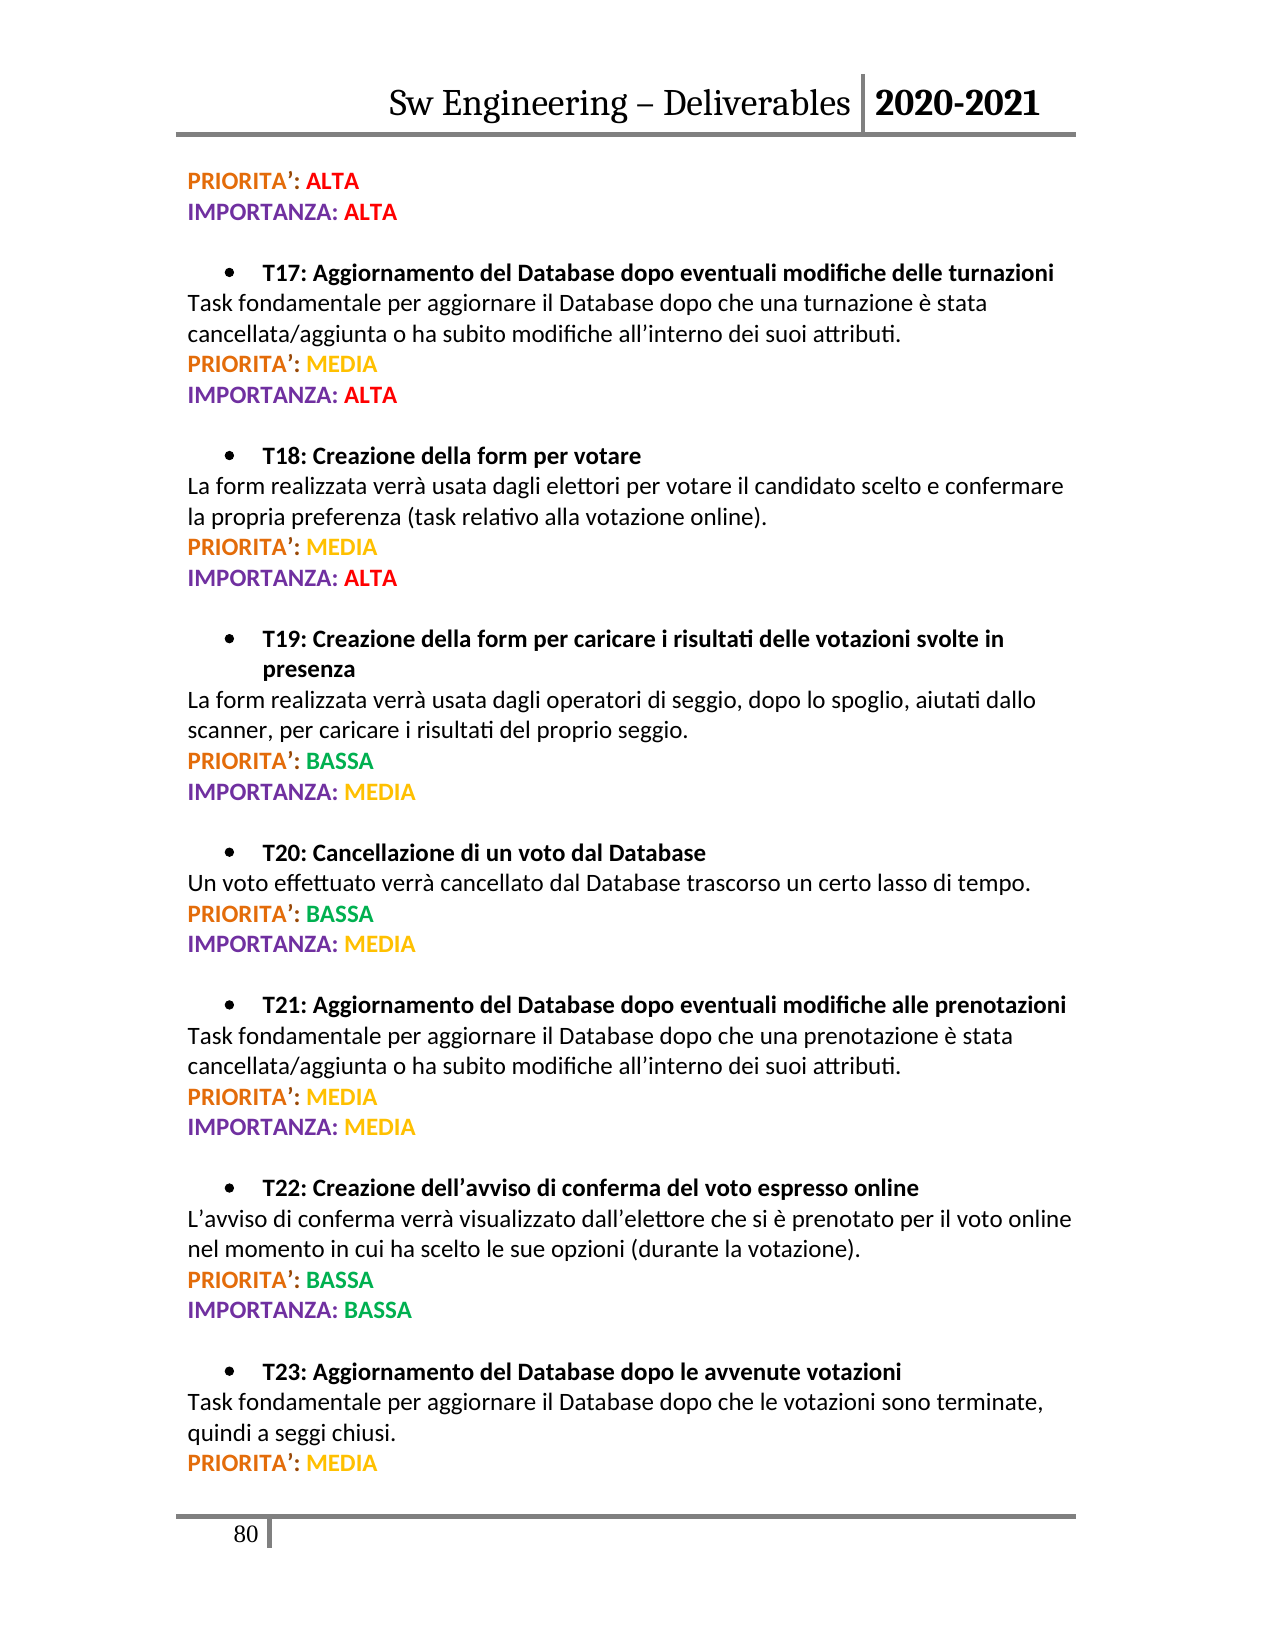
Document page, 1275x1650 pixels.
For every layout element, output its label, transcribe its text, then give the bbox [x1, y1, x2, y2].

list T20: Cancellazione di un voto dal Database [225, 837, 1087, 867]
text L’avviso di conferma verrà visualizzato dall’elettore che si è prenotato per il voto online nel momento in cui ha scelto le sue opzioni (durante la votazione). [187, 1203, 1087, 1264]
text IMPORTANZA: BASSA [187, 1294, 1087, 1325]
text Task fondamentale per aggiornare il Database dopo che le votazioni sono terminate, quindi a seggi chiusi. [187, 1386, 1087, 1447]
list T23: Aggiornamento del Database dopo le avvenute votazioni [225, 1356, 1087, 1386]
list T22: Creazione dell’avviso di conferma del voto espresso online [225, 1172, 1087, 1203]
text IMPORTANZA: ALTA [187, 379, 1087, 409]
text Task fondamentale per aggiornare il Database dopo che una turnazione è stata cancellata/aggiunta o ha subito modifiche all’interno dei suoi attributi. [187, 287, 1087, 348]
text IMPORTANZA: MEDIA [187, 776, 1087, 806]
text IMPORTANZA: ALTA [187, 196, 1087, 226]
text IMPORTANZA: MEDIA [187, 928, 1087, 959]
text PRIORITA’: ALTA [187, 165, 1087, 196]
text PRIORITA’: BASSA [187, 898, 1087, 928]
text IMPORTANZA: ALTA [187, 562, 1087, 593]
list T19: Creazione della form per caricare i risultati delle votazioni svolte in presenza [225, 623, 1087, 684]
text La form realizzata verrà usata dagli elettori per votare il candidato scelto e confermare la propria preferenza (task relativo alla votazione online). [187, 471, 1087, 532]
text Task fondamentale per aggiornare il Database dopo che una prenotazione è stata cancellata/aggiunta o ha subito modifiche all’interno dei suoi attributi. [187, 1020, 1087, 1081]
text PRIORITA’: MEDIA [187, 348, 1087, 379]
list T18: Creazione della form per votare [225, 440, 1087, 471]
text PRIORITA’: BASSA [187, 1264, 1087, 1294]
text IMPORTANZA: MEDIA [187, 1111, 1087, 1142]
text La form realizzata verrà usata dagli operatori di seggio, dopo lo spoglio, aiutati dallo scanner, per caricare i risultati del proprio seggio. [187, 684, 1087, 745]
text PRIORITA’: BASSA [187, 745, 1087, 776]
text Un voto effettuato verrà cancellato dal Database trascorso un certo lasso di tempo. [187, 867, 1087, 898]
text PRIORITA’: MEDIA [187, 1081, 1087, 1111]
text PRIORITA’: MEDIA [187, 1447, 1087, 1478]
list T21: Aggiornamento del Database dopo eventuali modifiche alle prenotazioni [225, 989, 1087, 1020]
text PRIORITA’: MEDIA [187, 532, 1087, 562]
list T17: Aggiornamento del Database dopo eventuali modifiche delle turnazioni [225, 257, 1087, 287]
